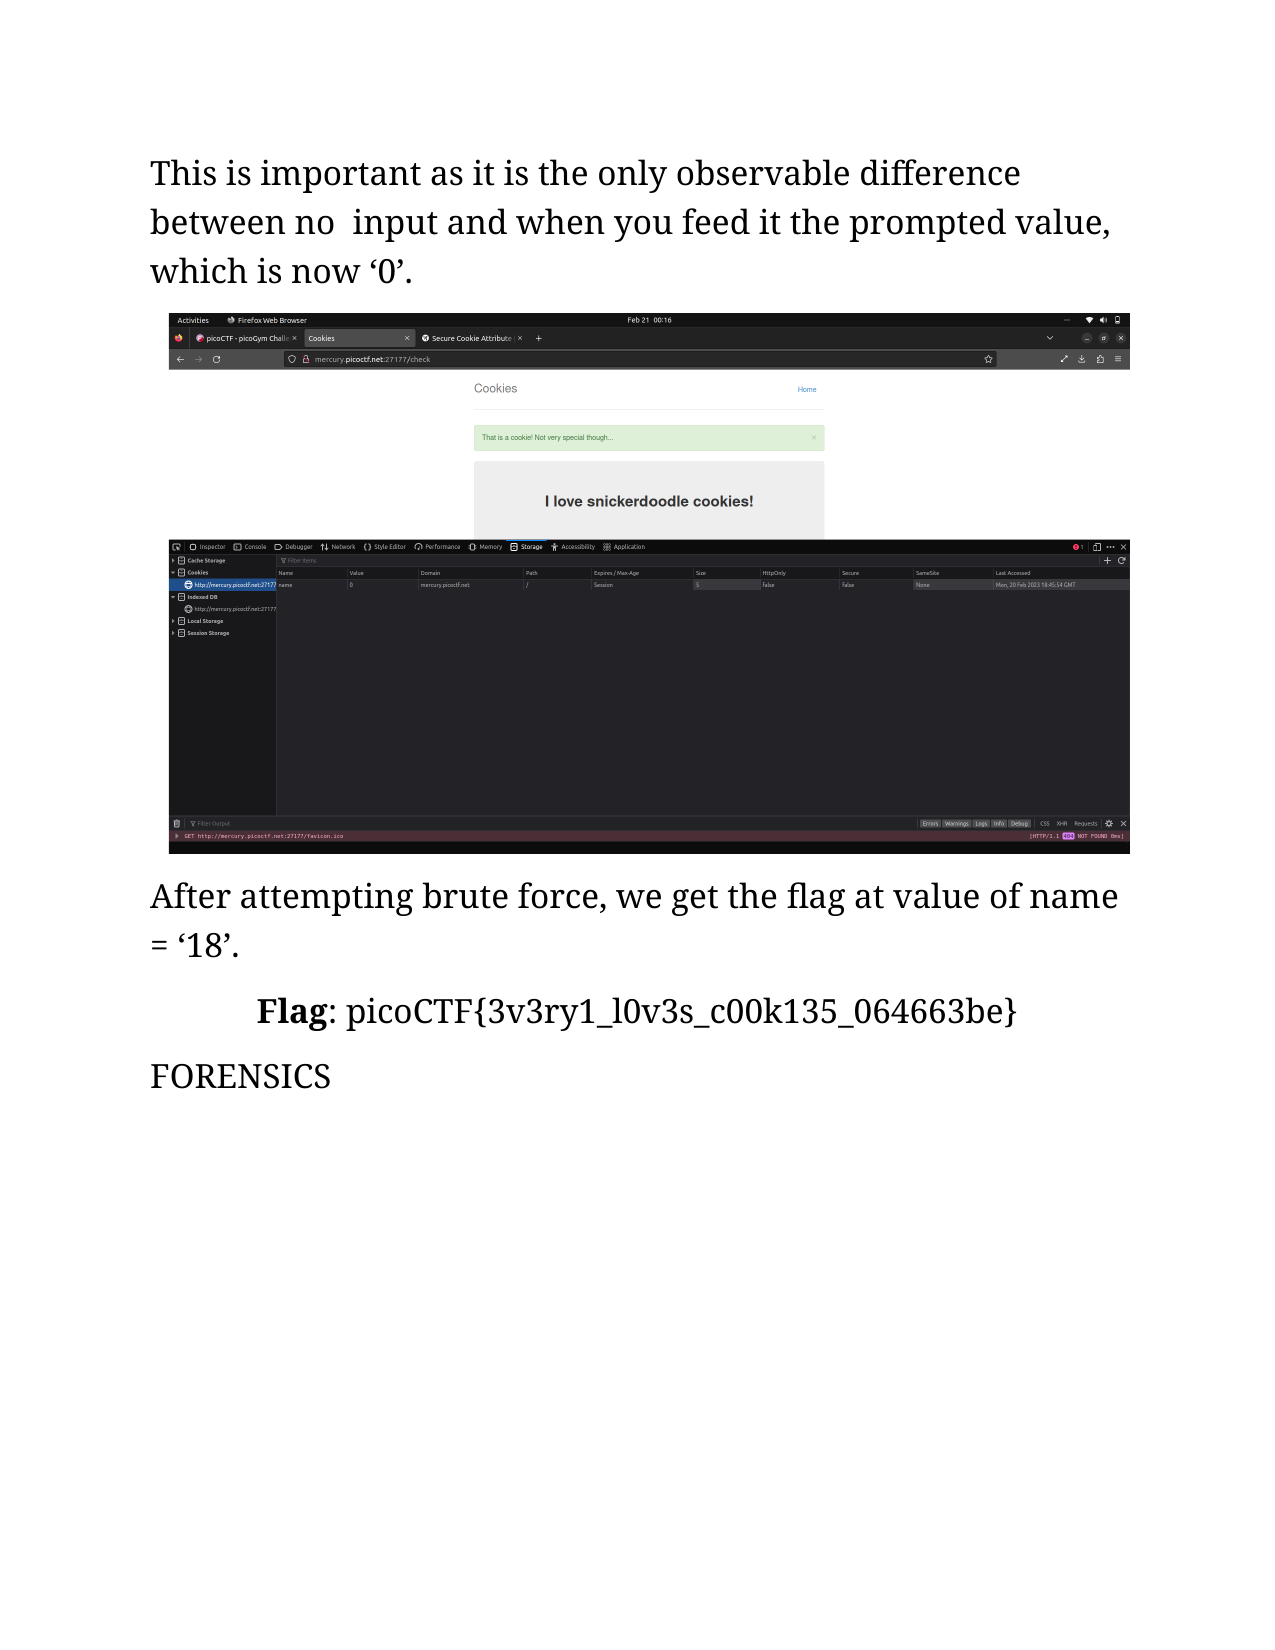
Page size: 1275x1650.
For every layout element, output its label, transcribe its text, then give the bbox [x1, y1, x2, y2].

text Flag: picoCTF{3v3ry1_l0v3s_c00k135_064663be} [150, 987, 1125, 1033]
text This is important as it is the only observable difference between no input and when you feed it the prompted value, which is now ‘0’. [150, 150, 1125, 293]
text FORENSICS [150, 1053, 1125, 1098]
text After attempting brute force, we get the flag at value of name = ‘18’. [150, 873, 1125, 967]
